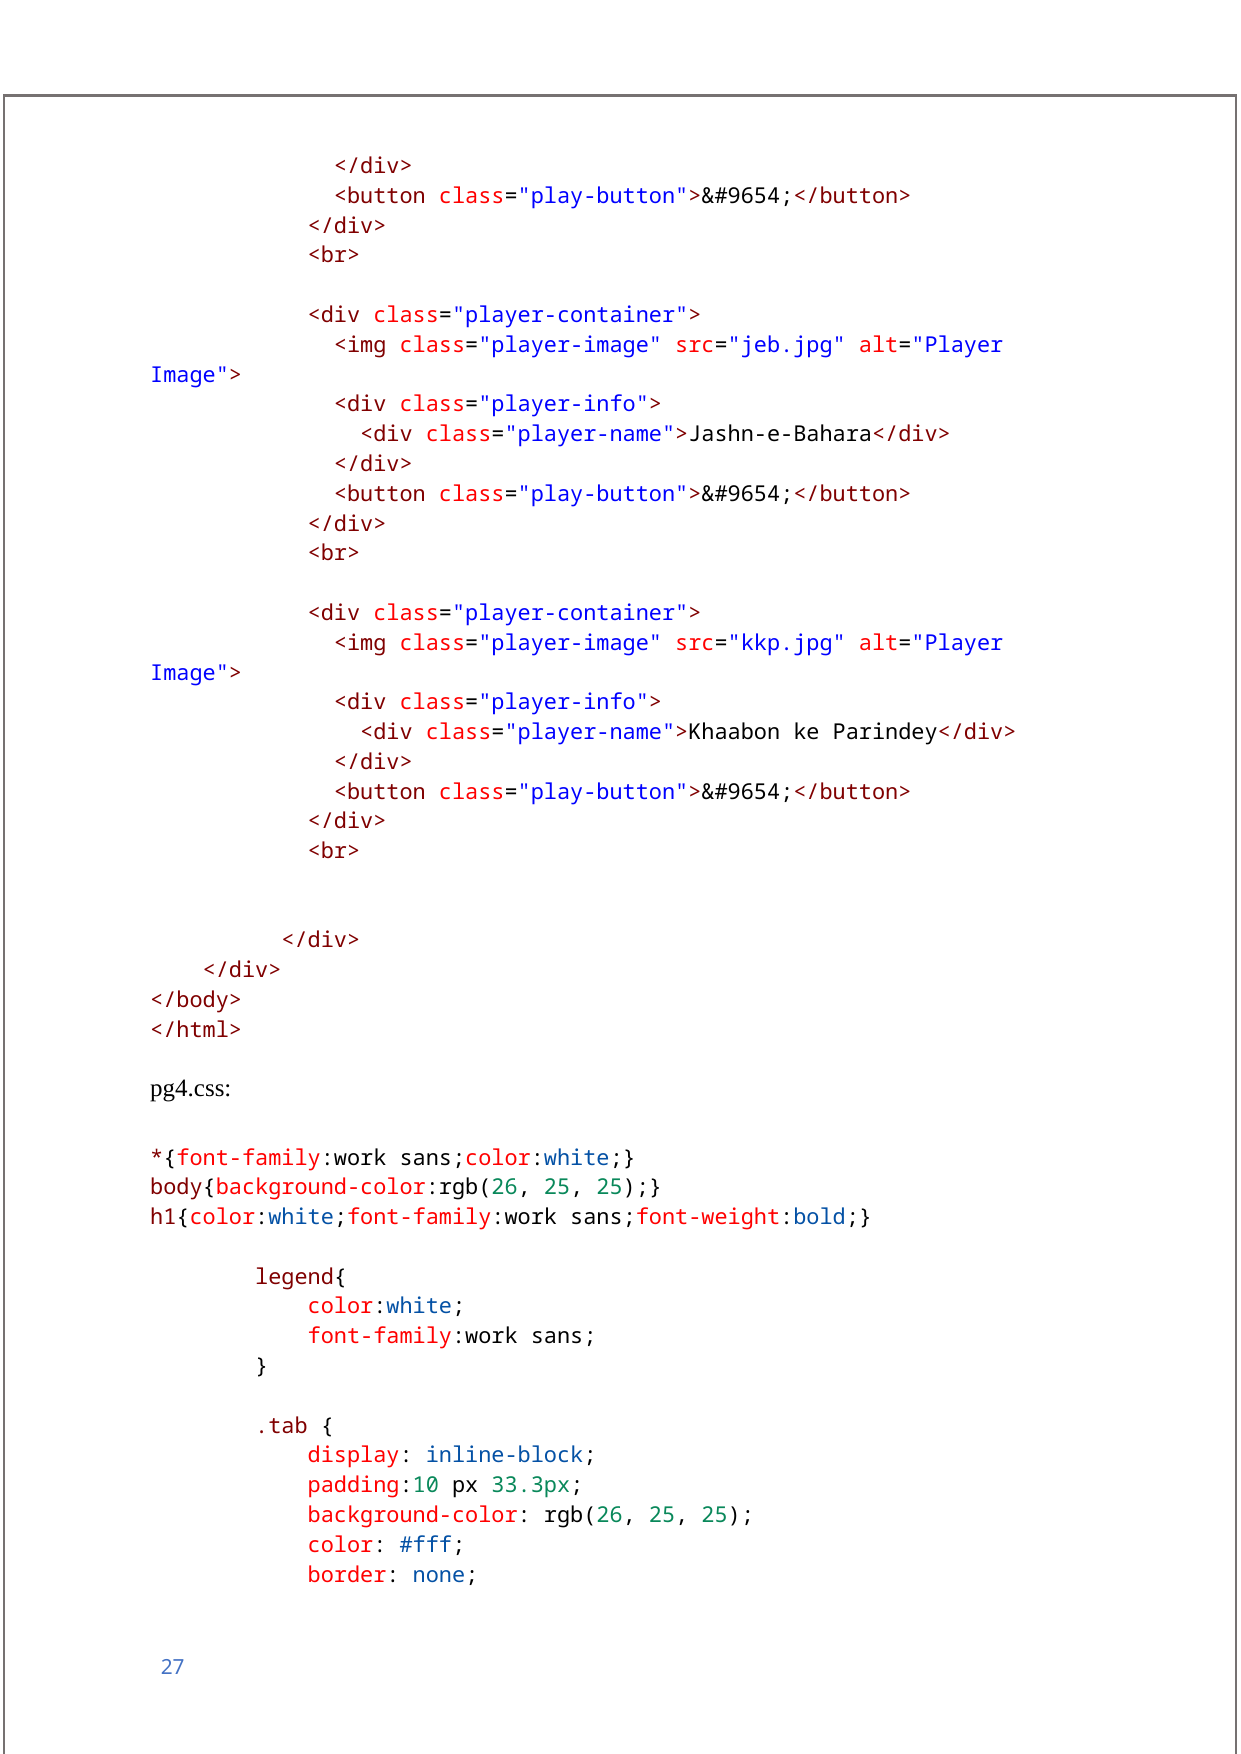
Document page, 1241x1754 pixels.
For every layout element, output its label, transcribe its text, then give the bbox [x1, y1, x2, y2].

text border: none; [150, 1559, 1090, 1588]
text *{font-family:work sans;color:white;} [150, 1142, 1090, 1171]
text <div class="player-info"> [150, 686, 1090, 716]
text background-color: rgb(26, 25, 25); [150, 1499, 1090, 1529]
text </div> [150, 924, 1090, 954]
text </body> [150, 984, 1090, 1014]
text } [150, 1350, 1090, 1380]
text <button class="play-button">&#9654;</button> [150, 478, 1090, 507]
text <div class="player-info"> [150, 388, 1090, 418]
text <button class="play-button">&#9654;</button> [150, 776, 1090, 805]
text </div> [150, 448, 1090, 478]
text h1{color:white;font-family:work sans;font-weight:bold;} [150, 1201, 1090, 1231]
text .tab { [150, 1410, 1090, 1439]
text <div class="player-name">Khaabon ke Parindey</div> [150, 716, 1090, 746]
text pg4.css: [150, 1073, 1090, 1102]
text </div> [150, 507, 1090, 537]
text <button class="play-button">&#9654;</button> [150, 180, 1090, 209]
text font-family:work sans; [150, 1320, 1090, 1350]
text <div class="player-name">Jashn-e-Bahara</div> [150, 418, 1090, 448]
text color:white; [150, 1291, 1090, 1320]
text body{background-color:rgb(26, 25, 25);} [150, 1171, 1090, 1201]
text <br> [150, 835, 1090, 865]
text </div> [150, 805, 1090, 835]
text </html> [150, 1014, 1090, 1044]
text <br> [150, 239, 1090, 269]
text <br> [150, 537, 1090, 567]
text color: #fff; [150, 1529, 1090, 1559]
text legend{ [150, 1261, 1090, 1291]
text </div> [150, 150, 1090, 180]
text </div> [150, 954, 1090, 984]
text <img class="player-image" src="jeb.jpg" alt="Player Image"> [150, 329, 1090, 388]
text <img class="player-image" src="kkp.jpg" alt="Player Image"> [150, 627, 1090, 686]
text </div> [150, 209, 1090, 239]
text display: inline-block; [150, 1439, 1090, 1469]
text padding:10 px 33.3px; [150, 1469, 1090, 1499]
text <div class="player-container"> [150, 597, 1090, 627]
text </div> [150, 746, 1090, 776]
text <div class="player-container"> [150, 299, 1090, 329]
